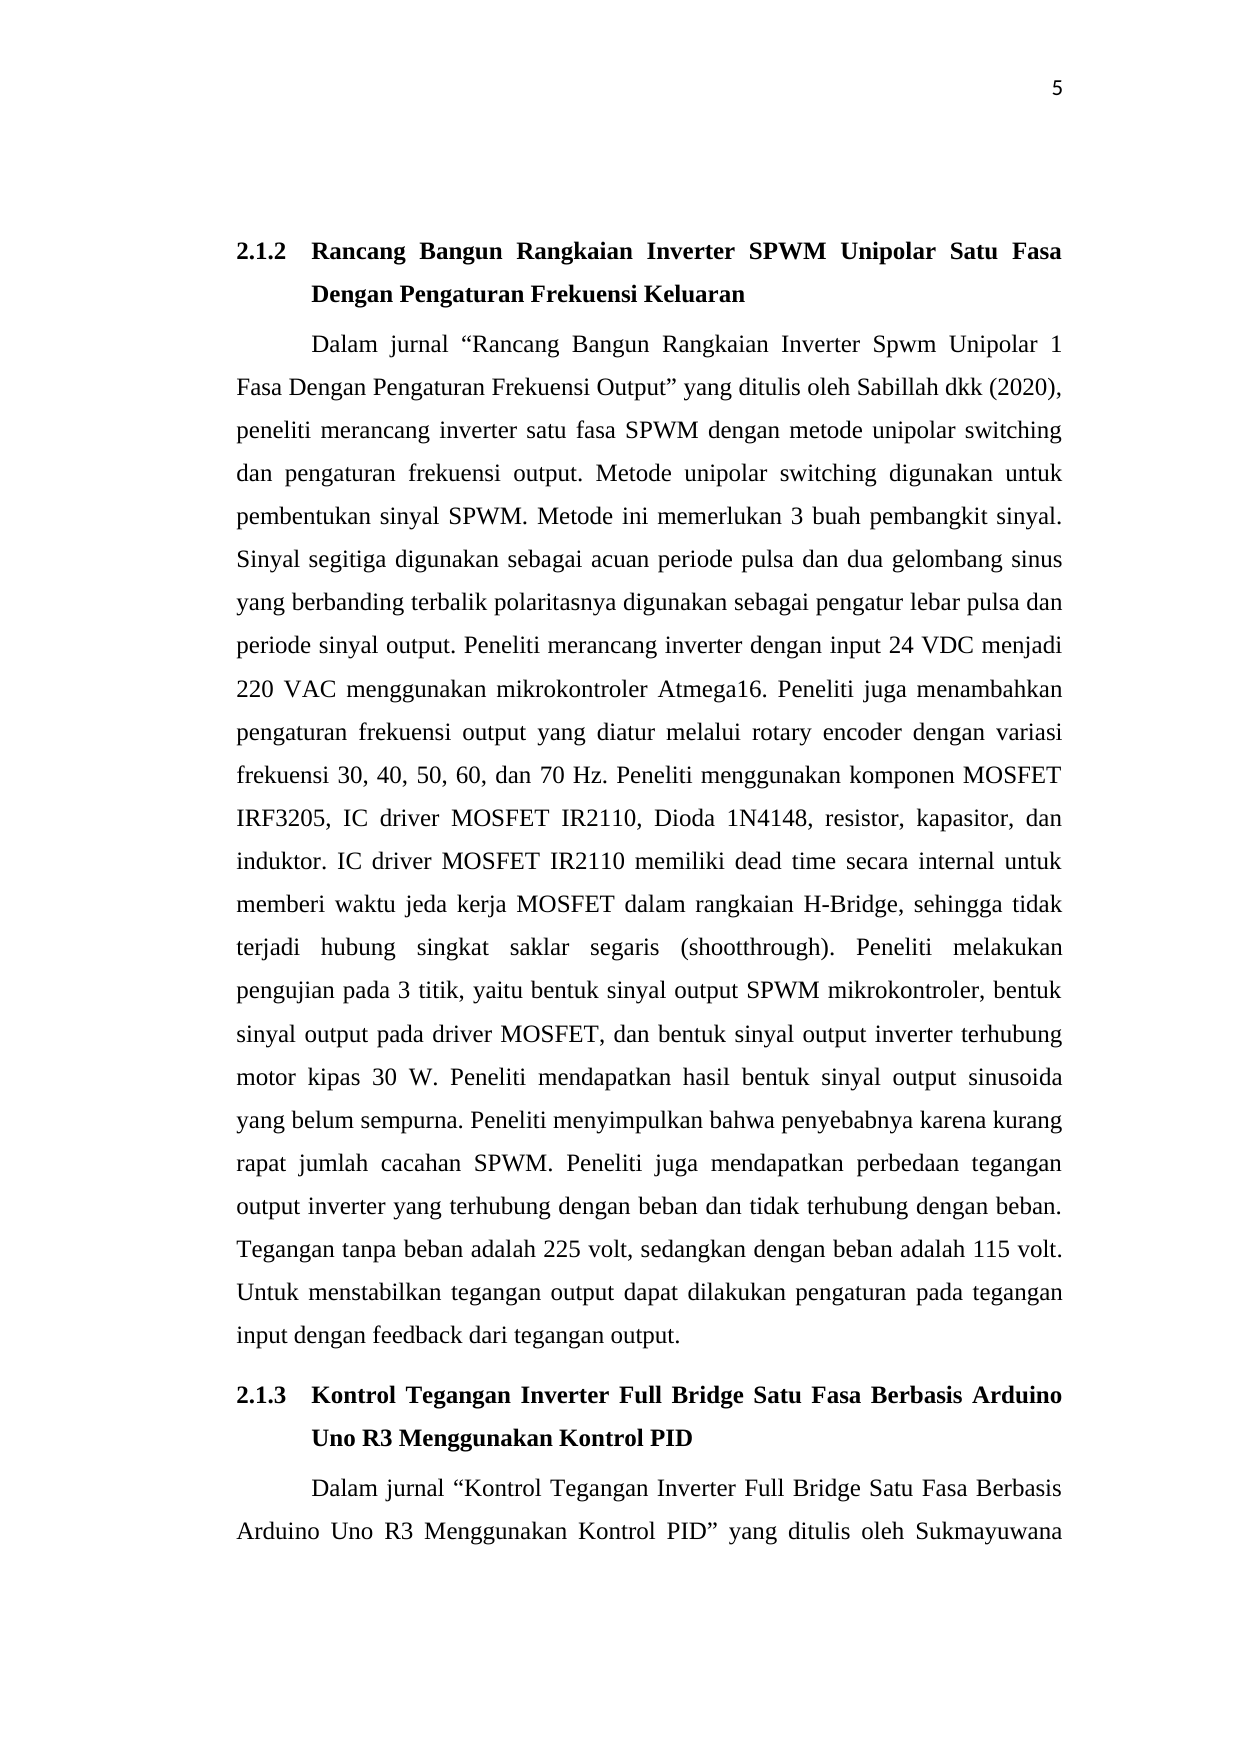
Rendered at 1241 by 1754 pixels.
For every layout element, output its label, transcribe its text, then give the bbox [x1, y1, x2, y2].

subtitle 2.1.3 Kontrol Tegangan Inverter Full Bridge Satu Fasa Berbasis Arduino Uno R3 Menggunakan Kontrol PID [236, 1380, 1063, 1452]
list Dalam jurnal “Rancang Bangun Rangkaian Inverter Spwm Unipolar 1 Fasa Dengan Pengaturan Frekuensi Output” yang ditulis oleh Sabillah dkk (2020), peneliti merancang inverter satu fasa SPWM dengan metode unipolar switching dan pengaturan frekuensi output. Metode unipolar switching digunakan untuk pembentukan sinyal SPWM. Metode ini memerlukan 3 buah pembangkit sinyal. Sinyal segitiga digunakan sebagai acuan periode pulsa dan dua gelombang sinus yang berbanding terbalik polaritasnya digunakan sebagai pengatur lebar pulsa dan periode sinyal output. Peneliti merancang inverter dengan input 24 VDC menjadi 220 VAC menggunakan mikrokontroler Atmega16. Peneliti juga menambahkan pengaturan frekuensi output yang diatur melalui rotary encoder dengan variasi frekuensi 30, 40, 50, 60, dan 70 Hz. Peneliti menggunakan komponen MOSFET IRF3205, IC driver MOSFET IR2110, Dioda 1N4148, resistor, kapasitor, dan induktor. IC driver MOSFET IR2110 memiliki dead time secara internal untuk memberi waktu jeda kerja MOSFET dalam rangkaian H-Bridge, sehingga tidak terjadi hubung singkat saklar segaris (shootthrough). Peneliti melakukan pengujian pada 3 titik, yaitu bentuk sinyal output SPWM mikrokontroler, bentuk sinyal output pada driver MOSFET, dan bentuk sinyal output inverter terhubung motor kipas 30 W. Peneliti mendapatkan hasil bentuk sinyal output sinusoida yang belum sempurna. Peneliti menyimpulkan bahwa penyebabnya karena kurang rapat jumlah cacahan SPWM. Peneliti juga mendapatkan perbedaan tegangan output inverter yang terhubung dengan beban dan tidak terhubung dengan beban. Tegangan tanpa beban adalah 225 volt, sedangkan dengan beban adalah 115 volt. Untuk menstabilkan tegangan output dapat dilakukan pengaturan pada tegangan input dengan feedback dari tegangan output. [236, 329, 1063, 1349]
subtitle 2.1.2 Rancang Bangun Rangkaian Inverter SPWM Unipolar Satu Fasa Dengan Pengaturan Frekuensi Keluaran [236, 236, 1063, 308]
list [236, 1473, 1063, 1545]
